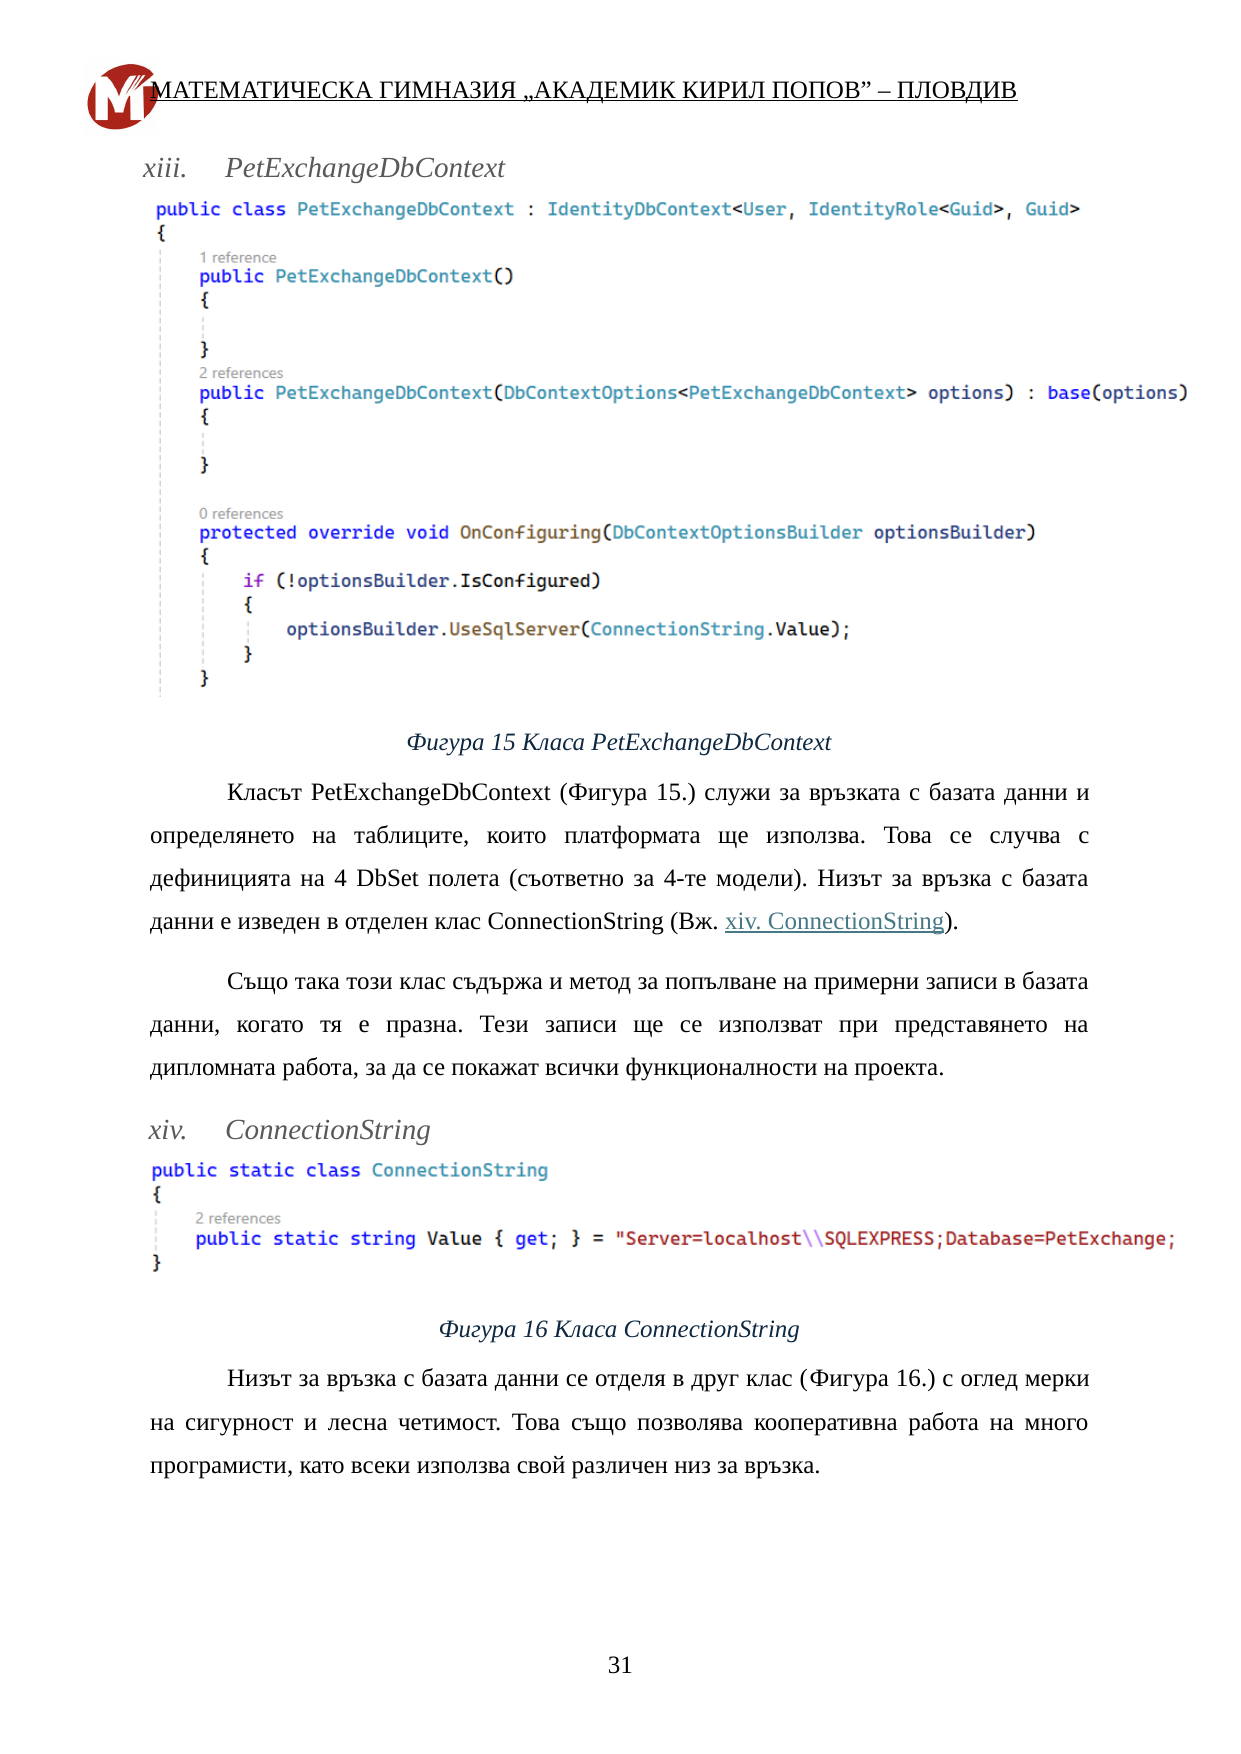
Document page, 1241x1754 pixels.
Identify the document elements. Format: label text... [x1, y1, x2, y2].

text Класът PetExchangeDbContext (Фигура 15.) служи за връзката с базата данни и определянето на таблиците, които платформата ще използва. Това се случва с дефиницията на 4 DbSet полета (съответно за 4-те модели). Низът за връзка с базата данни e изведен в отделен клас ConnectionString (Вж. xiv. ConnectionString). [150, 777, 1090, 935]
subtitle ConnectionString [187, 1112, 1090, 1146]
picture [83, 58, 162, 137]
text Низът за връзка с базата данни се отделя в друг клас (Фигура 16.) с оглед мерки на сигурност и лесна четимост. Това също позволява кооперативна работа на много програмисти, като всеки използва свой различен низ за връзка. [150, 1363, 1090, 1478]
subtitle PetExchangeDbContext [187, 150, 1090, 183]
picture [150, 200, 1211, 697]
text Фигура 15 Класа PetExchangeDbContext [150, 727, 1090, 756]
text Също така този клас съдържа и метод за попълване на примерни записи в базата данни, когато тя е празна. Тези записи ще се използват при представянето на дипломната работа, за да се покажат всички функционалности на проекта. [150, 966, 1090, 1081]
text Фигура 16 Класа ConnectionString [150, 1314, 1090, 1343]
picture [150, 1162, 1175, 1283]
